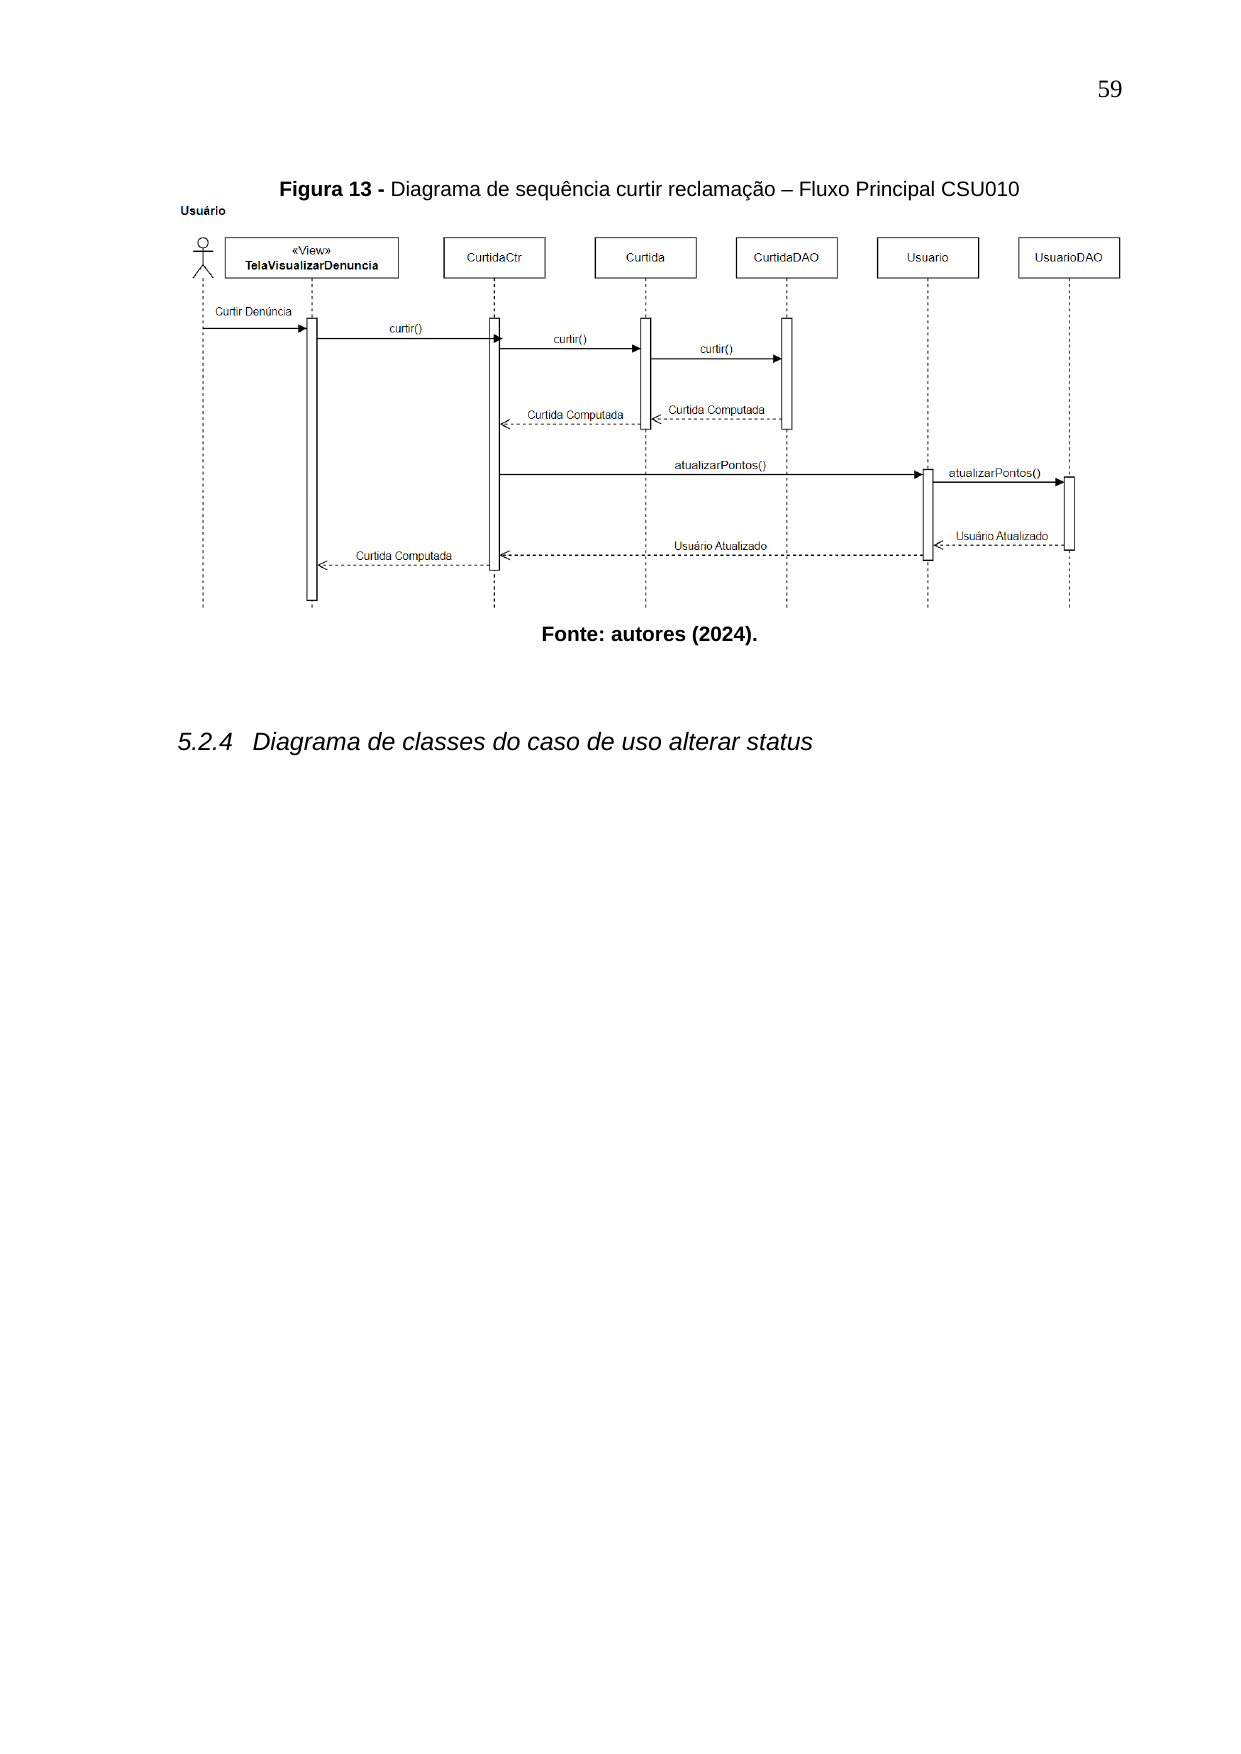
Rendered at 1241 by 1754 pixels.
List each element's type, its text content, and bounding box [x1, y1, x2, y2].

picture [177, 201, 1123, 617]
text Figura 13 - Diagrama de sequência curtir reclamação – Fluxo Principal CSU010 Fonte: autores (2024). [177, 617, 1122, 646]
text Figura 13 - Diagrama de sequência curtir reclamação – Fluxo Principal CSU010 Fonte: autores (2024). [177, 177, 1122, 201]
subtitle Diagrama de classes do caso de uso alterar status [177, 727, 1122, 756]
